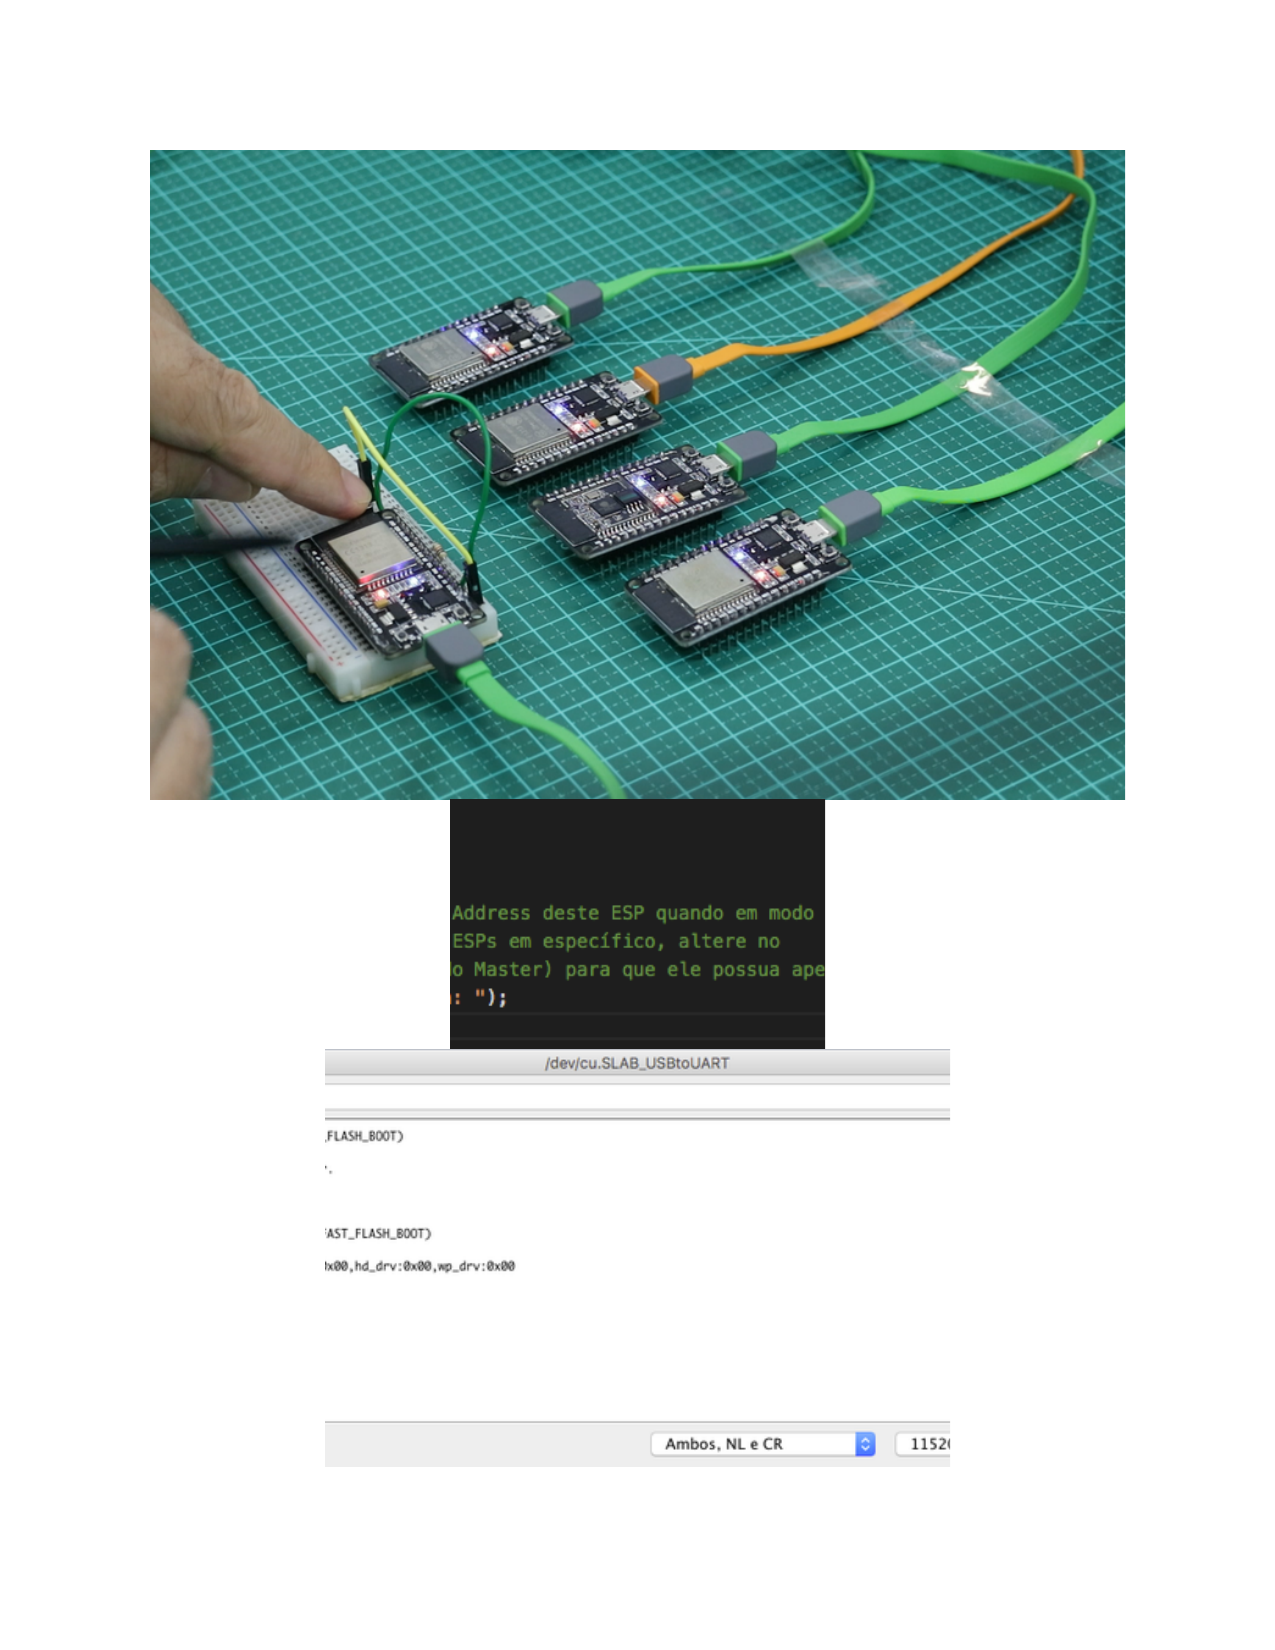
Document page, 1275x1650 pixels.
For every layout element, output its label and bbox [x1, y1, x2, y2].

picture [150, 150, 1125, 1467]
